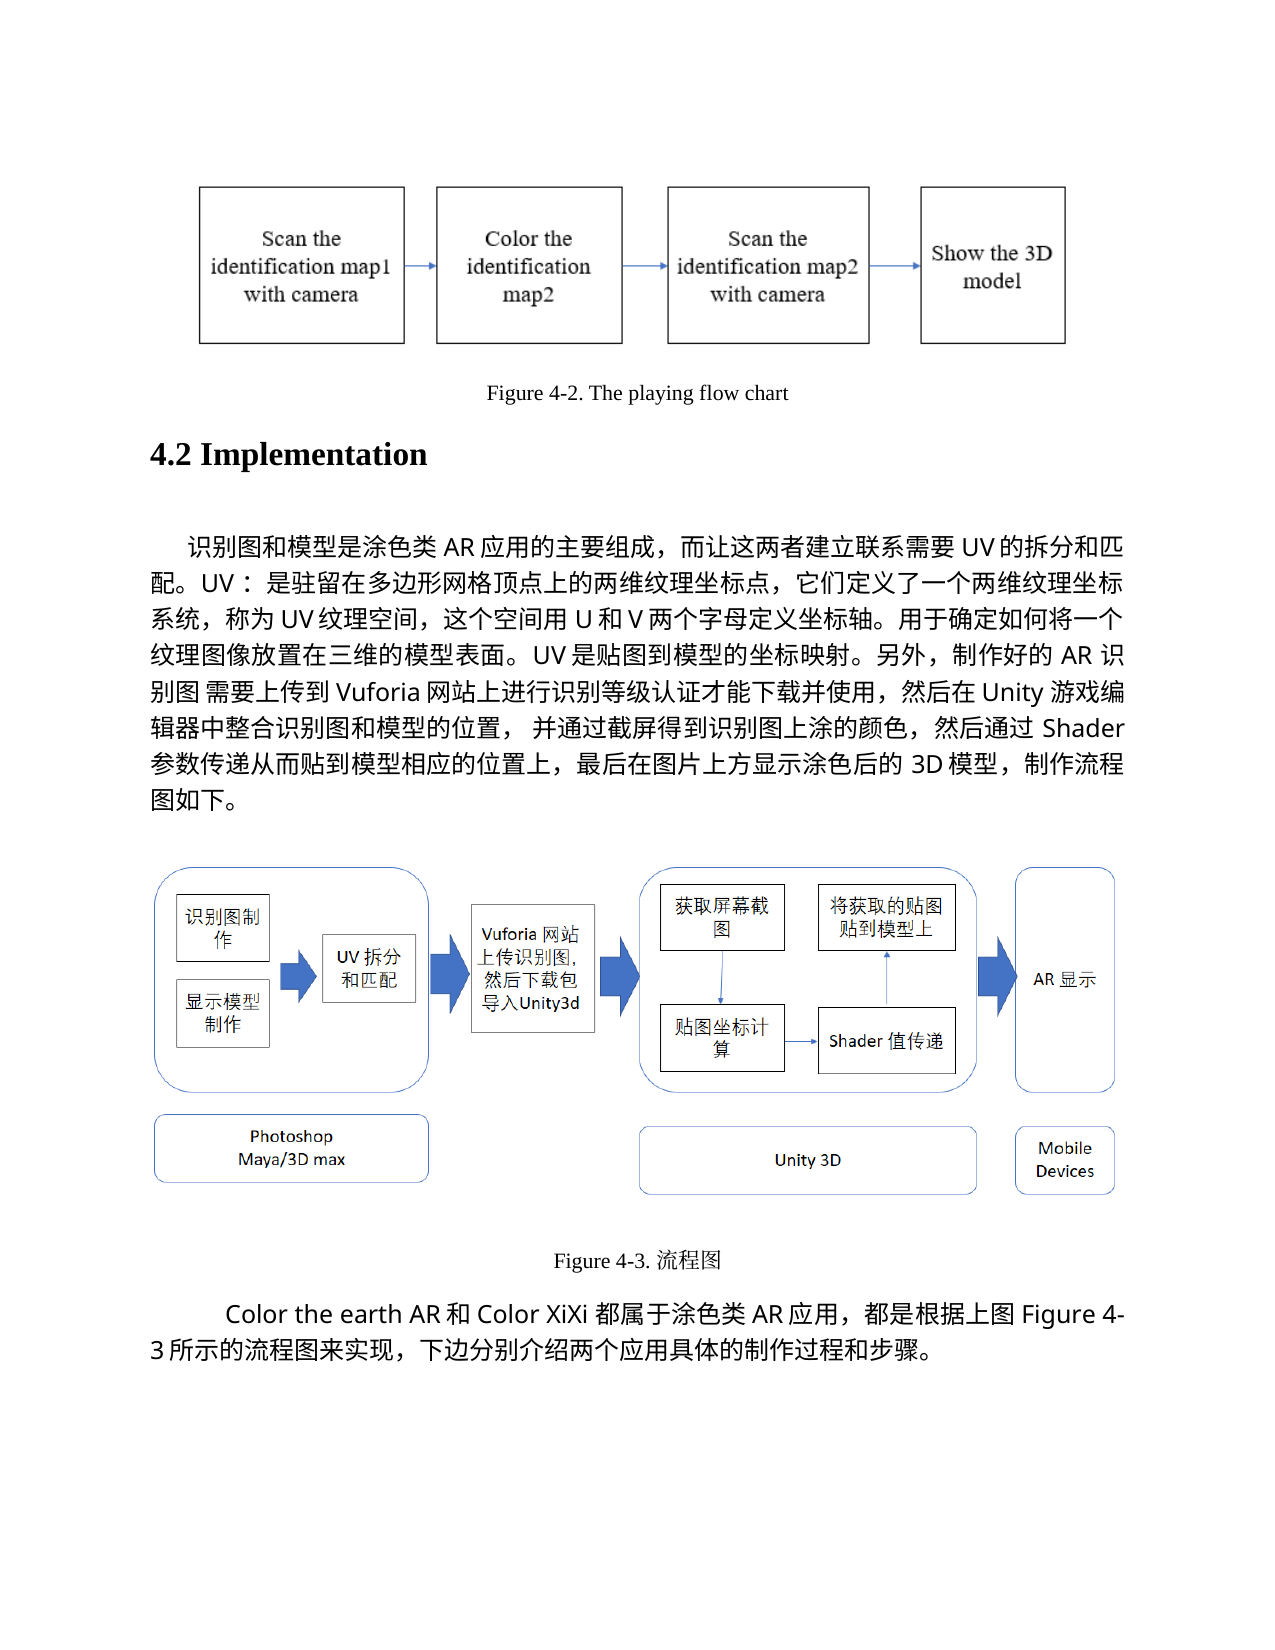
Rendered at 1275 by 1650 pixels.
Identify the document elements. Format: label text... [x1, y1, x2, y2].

text Color the earth AR和Color XiXi 都属于涂色类AR应用，都是根据上图Figure 4-3所示的流程图来实现，下边分别介绍两个应用具体的制作过程和步骤。 [150, 1294, 1125, 1367]
text Figure 4-2. The playing flow chart [150, 380, 1125, 405]
picture [187, 177, 1083, 355]
text Figure 4-3. 流程图 [150, 1244, 1125, 1275]
picture [150, 848, 1125, 1213]
text 4.2 Implementation [150, 434, 1125, 472]
text 识别图和模型是涂色类AR应用的主要组成，而让这两者建立联系需要UV的拆分和匹配。UV ：是驻留在多边形网格顶点上的两维纹理坐标点，它们定义了一个两维纹理坐标系统，称为UV纹理空间，这个空间用U和V两个字母定义坐标轴。用于确定如何将一个纹理图像放置在三维的模型表面。UV是贴图到模型的坐标映射。另外，制作好的AR 识别图 需要上传到Vuforia网站上进行识别等级认证才能下载并使用，然后在Unity 游戏编辑器中整合识别图和模型的位置， 并通过截屏得到识别图上涂的颜色，然后通过Shader参数传递从而贴到模型相应的位置上，最后在图片上方显示涂色后的3D模型，制作流程图如下。 [150, 527, 1125, 817]
